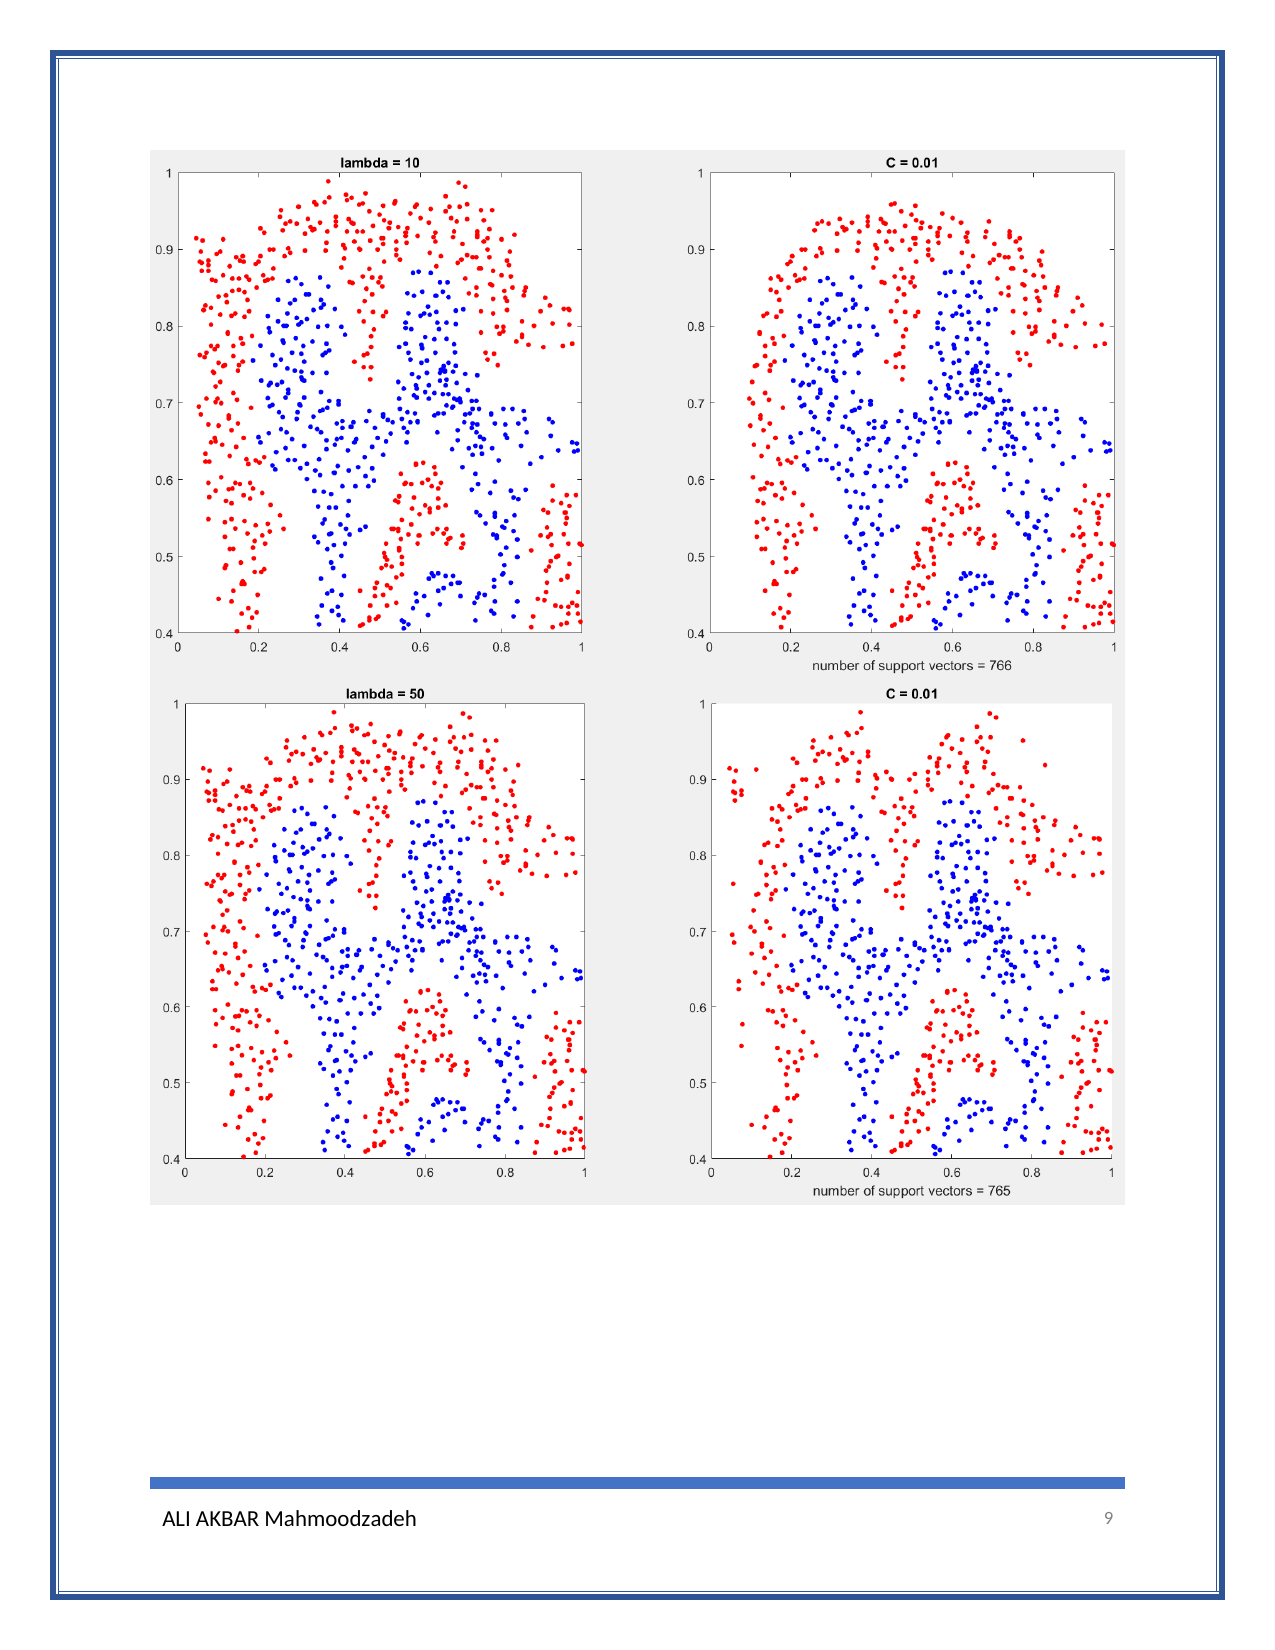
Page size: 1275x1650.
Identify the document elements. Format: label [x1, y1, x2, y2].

picture [150, 150, 1125, 1205]
